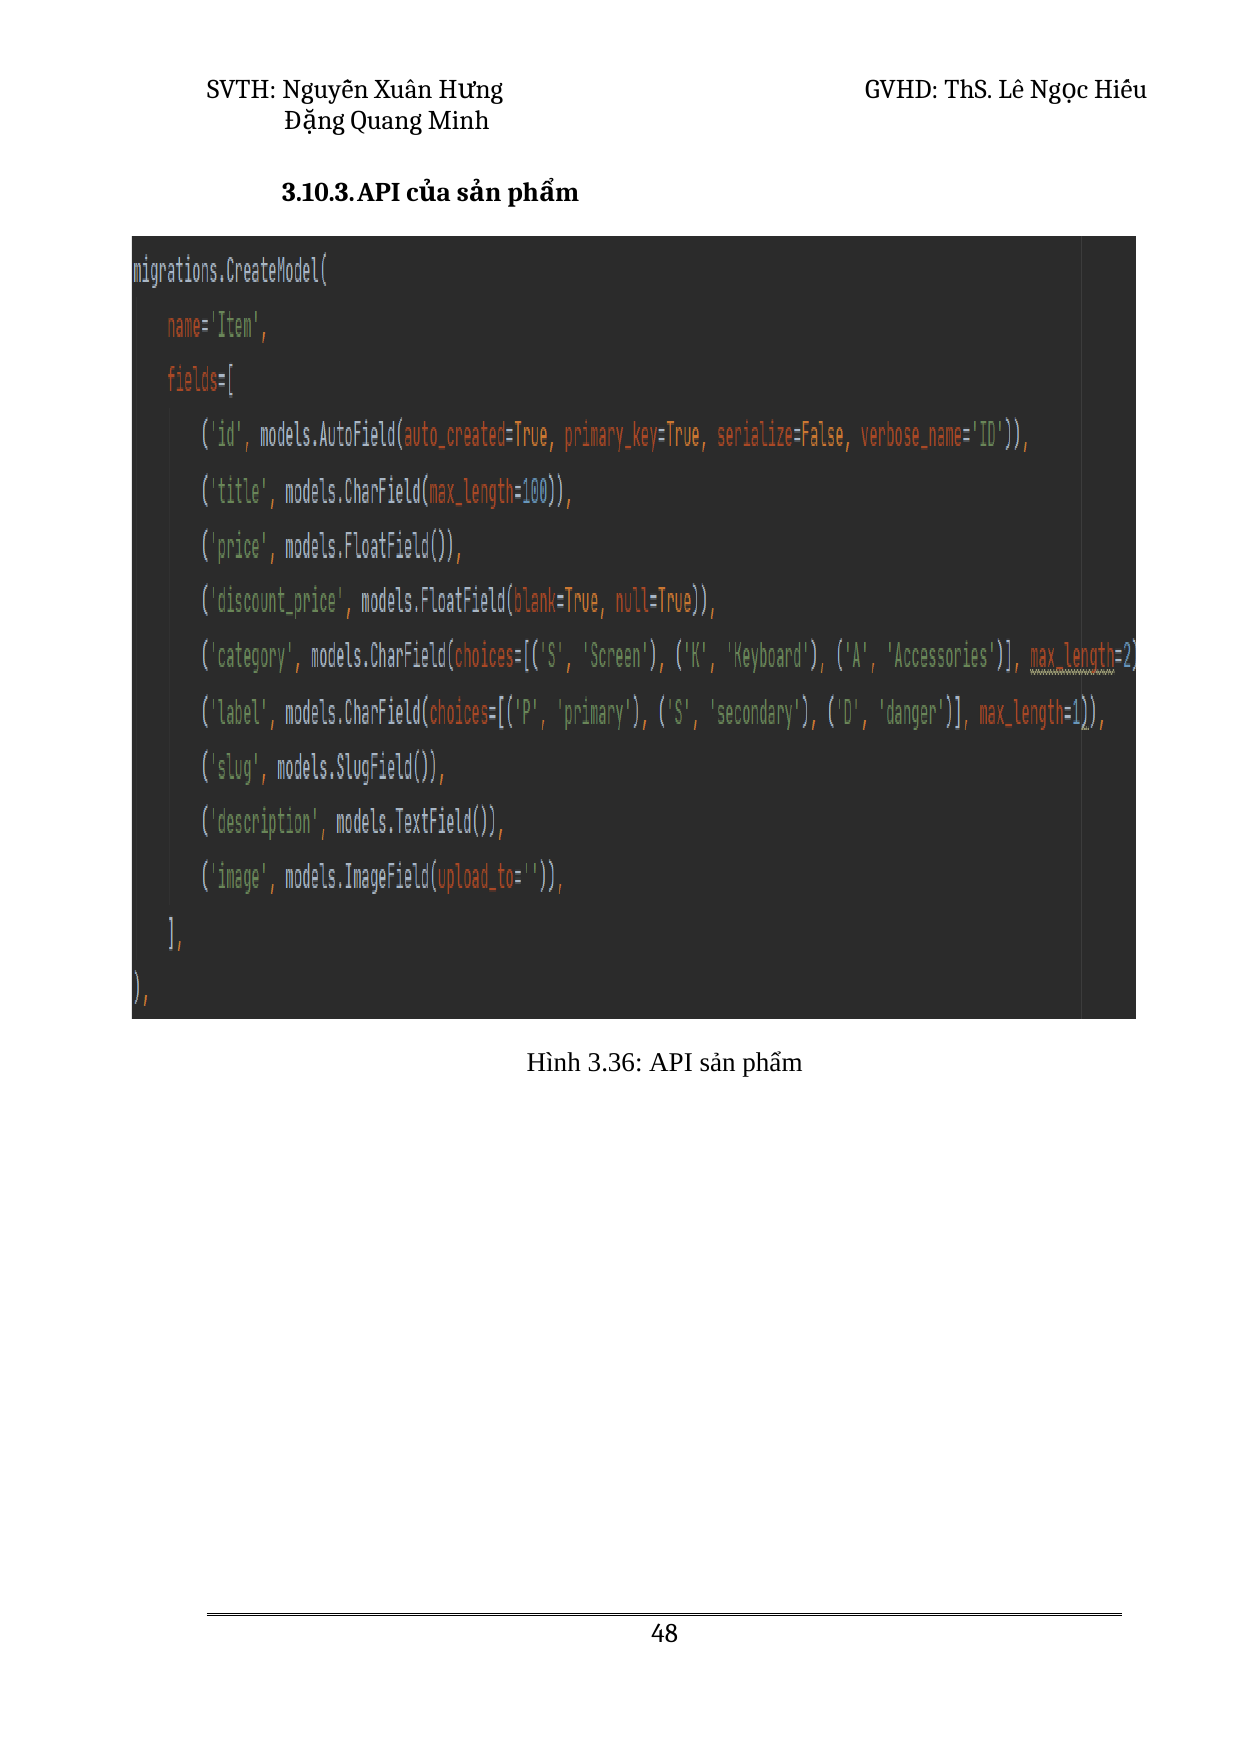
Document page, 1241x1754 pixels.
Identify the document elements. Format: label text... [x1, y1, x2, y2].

picture [131, 236, 1136, 1019]
subtitle API của sản phẩm [282, 177, 1122, 208]
